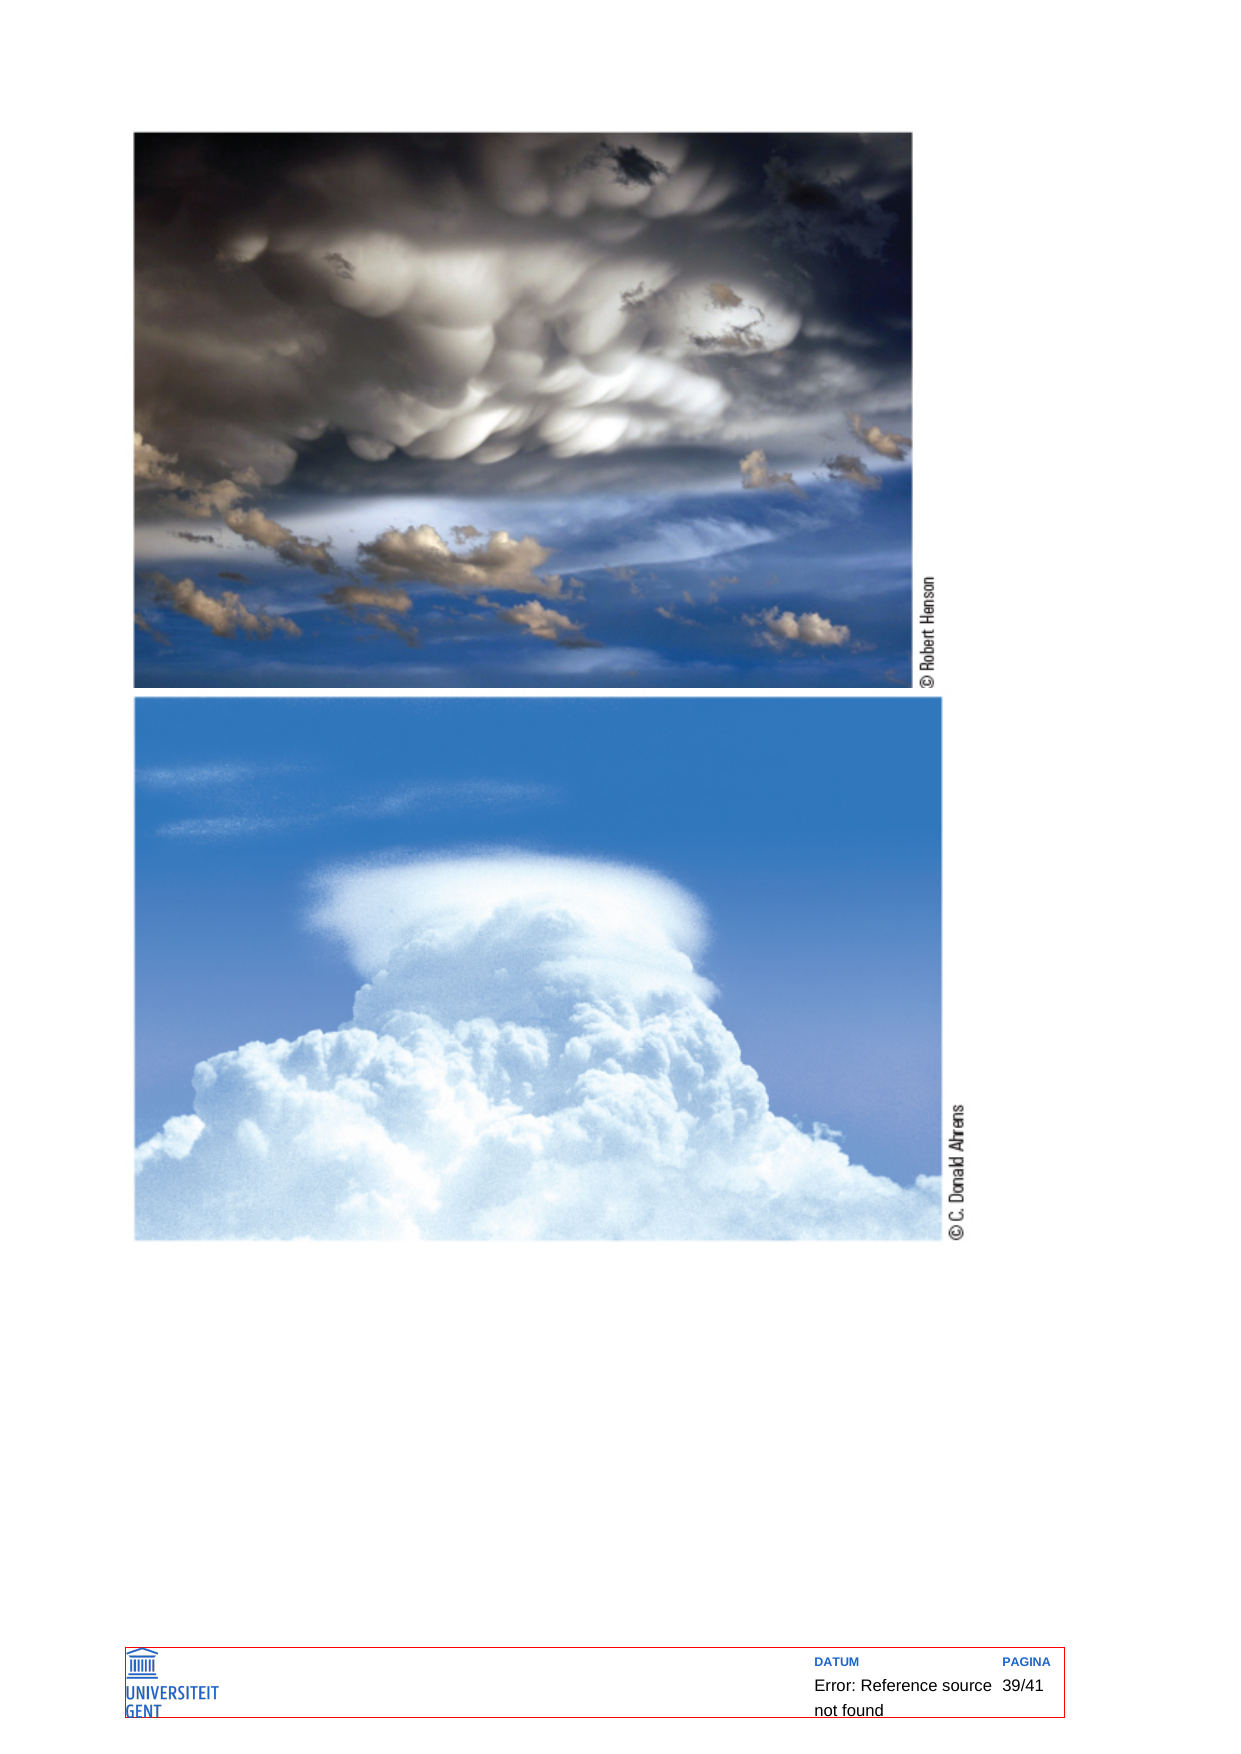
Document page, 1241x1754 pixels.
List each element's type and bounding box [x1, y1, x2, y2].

picture [95, 1623, 252, 1749]
picture [125, 124, 974, 1244]
